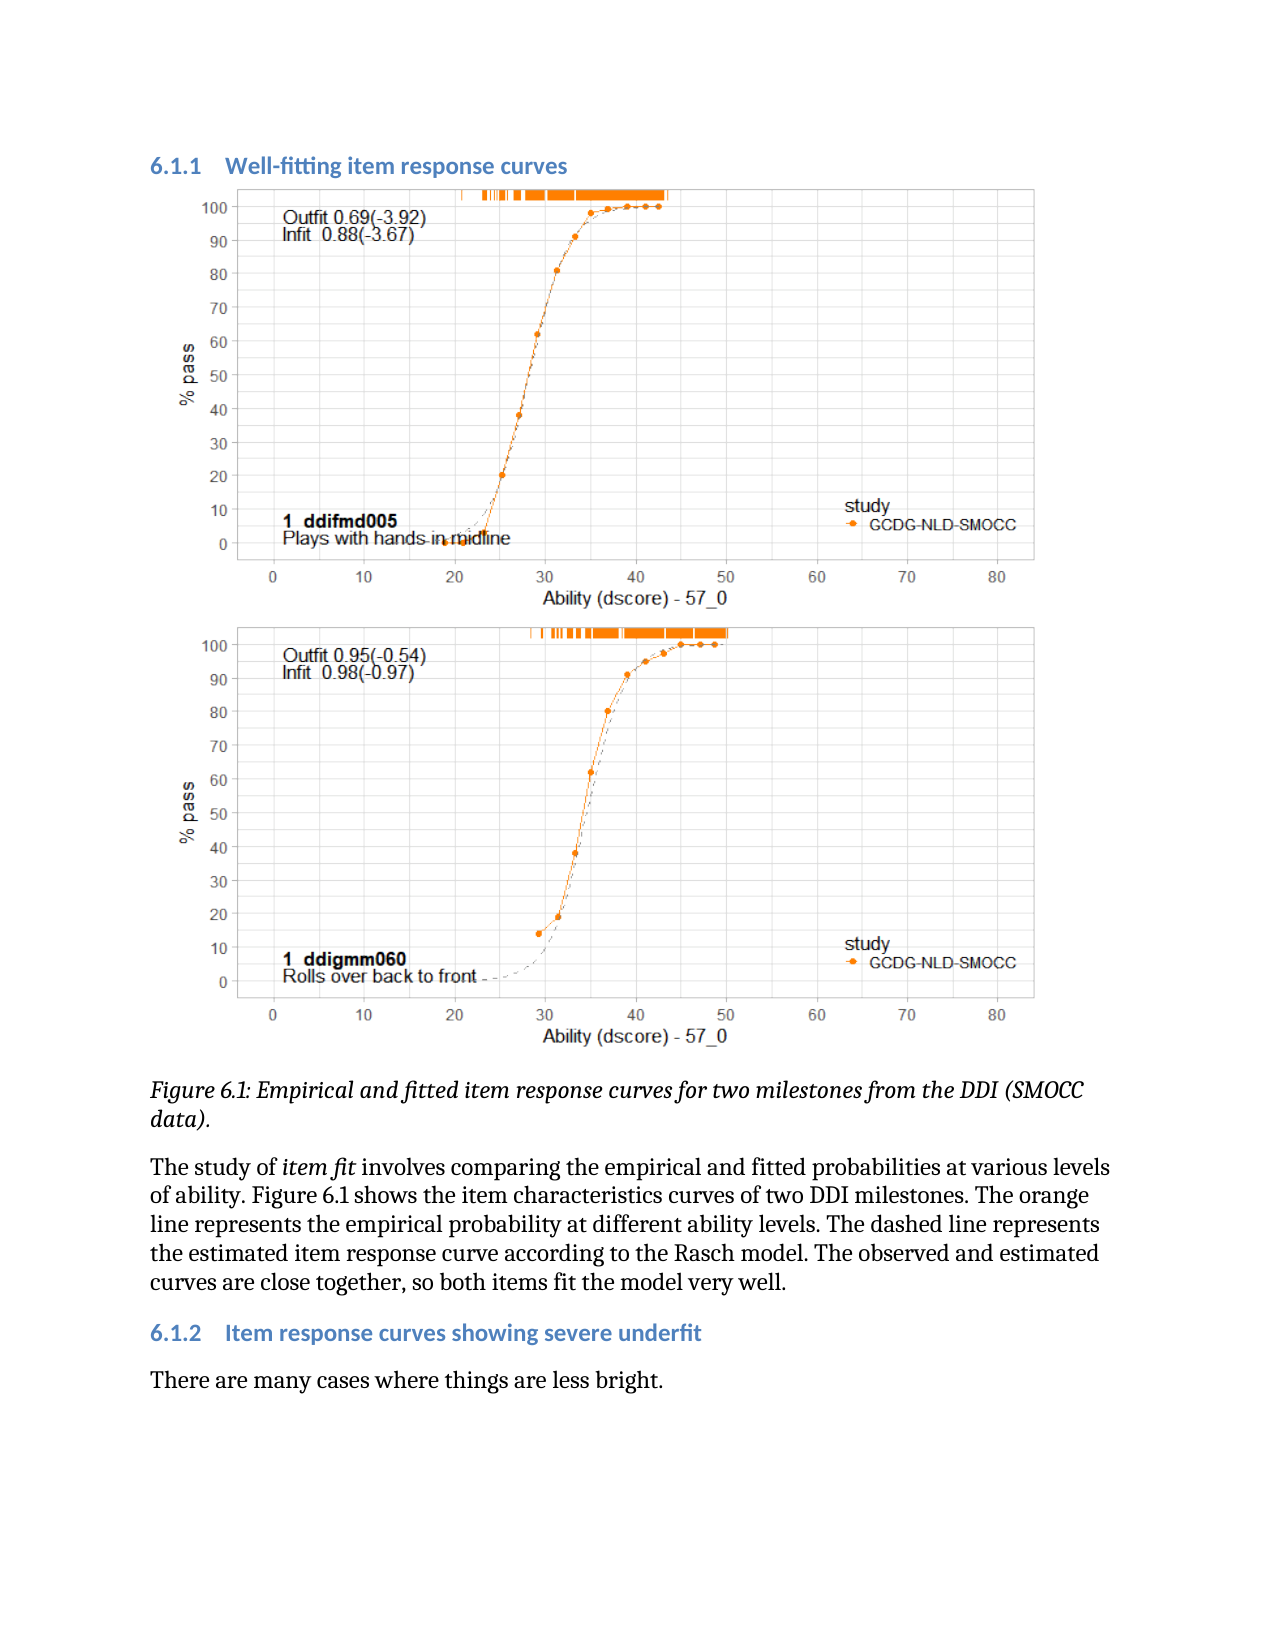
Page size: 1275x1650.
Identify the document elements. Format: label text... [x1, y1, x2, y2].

subtitle 6.1.1 Well-fitting item response curves [150, 150, 1125, 181]
picture [168, 180, 1044, 1056]
text There are many cases where things are less bright. [150, 1366, 1125, 1395]
text The study of item fit involves comparing the empirical and fitted probabilities at various levels of ability. Figure 6.1 shows the item characteristics curves of two DDI milestones. The orange line represents the empirical probability at different ability levels. The dashed line represents the estimated item response curve according to the Rasch model. The observed and estimated curves are close together, so both items fit the model very well. [150, 1153, 1125, 1296]
text Figure 6.1: Empirical and fitted item response curves for two milestones from the DDI (SMOCC data). [150, 1076, 1125, 1134]
subtitle 6.1.2 Item response curves showing severe underfit [150, 1317, 1125, 1348]
